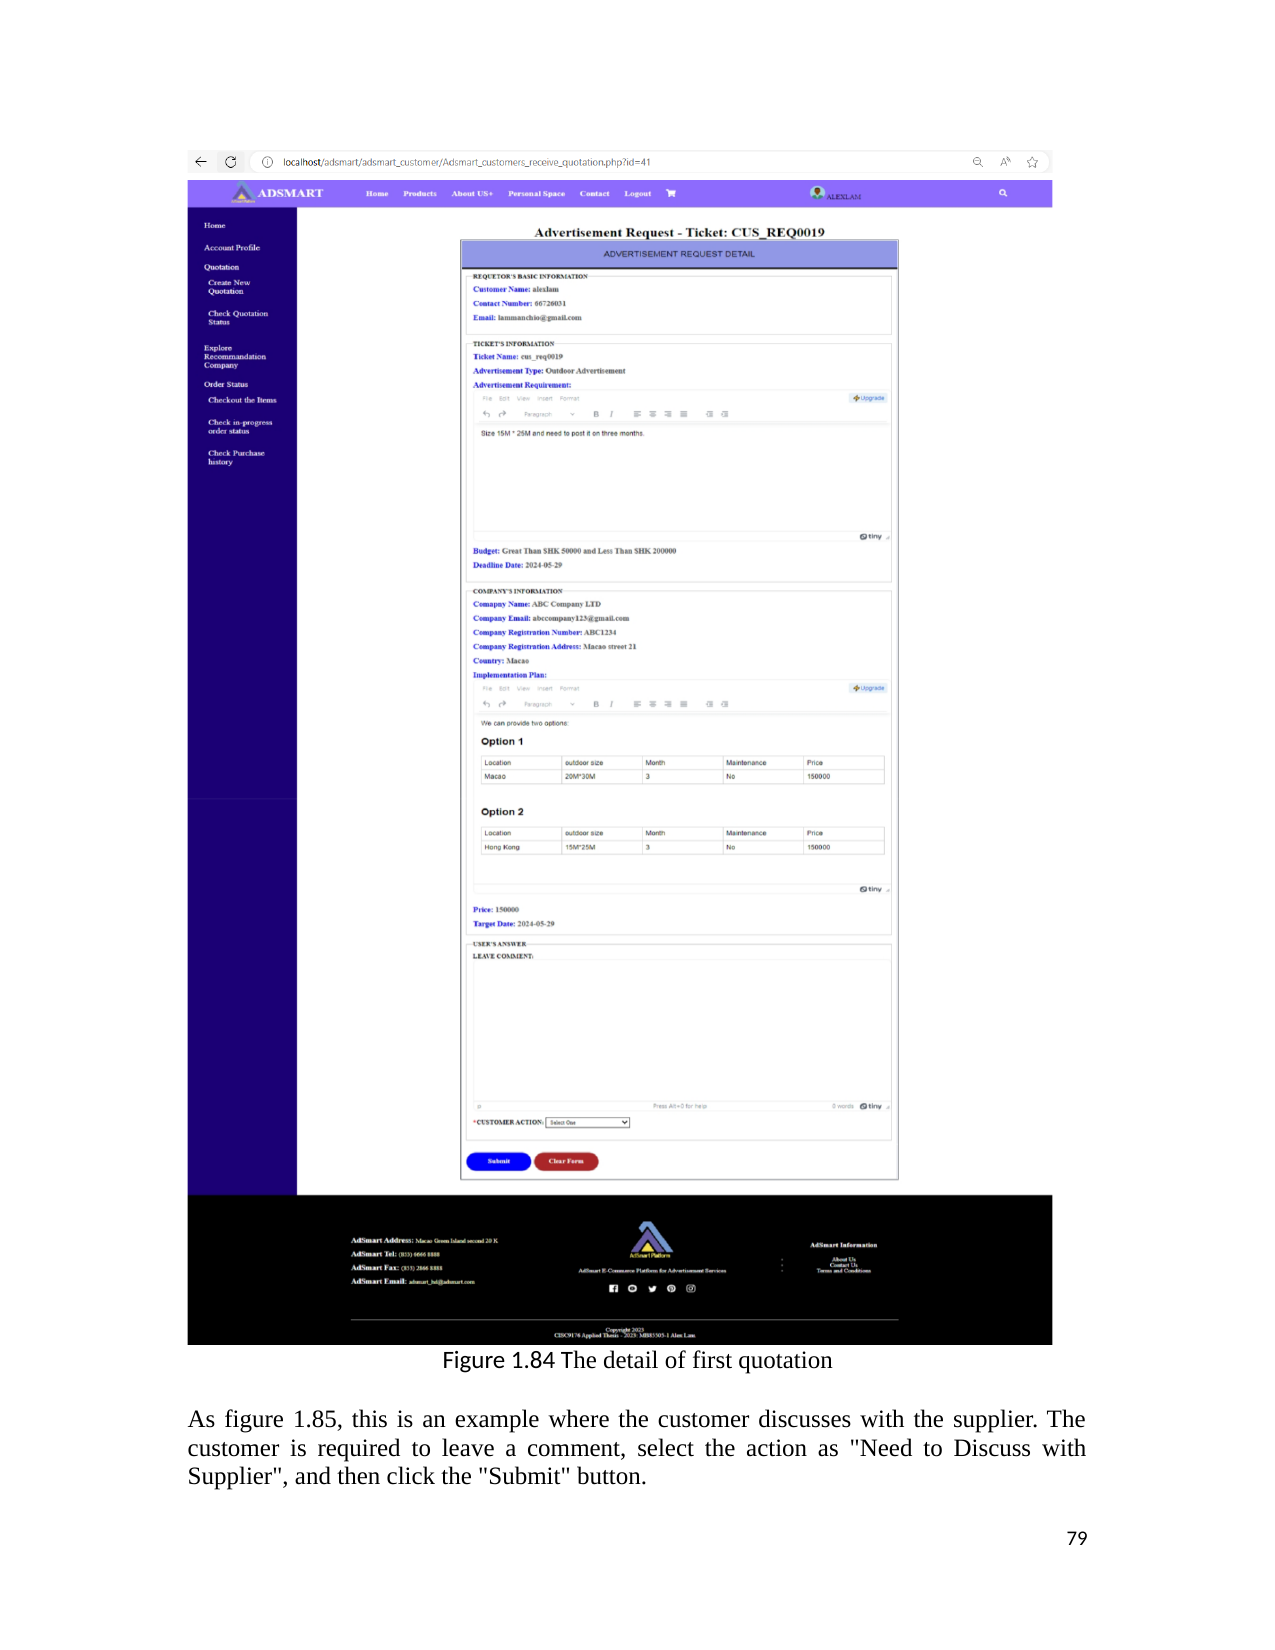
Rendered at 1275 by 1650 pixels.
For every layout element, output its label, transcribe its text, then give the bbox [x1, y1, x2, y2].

text As figure 1.85, this is an example where the customer discusses with the supplier. The customer is required to leave a comment, select the action as "Need to Discuss with Supplier", and then click the "Submit" button. [187, 1404, 1087, 1490]
picture [187, 180, 1053, 1345]
text Figure 1.84 The detail of first quotation [187, 1345, 1087, 1375]
picture [187, 150, 1053, 173]
